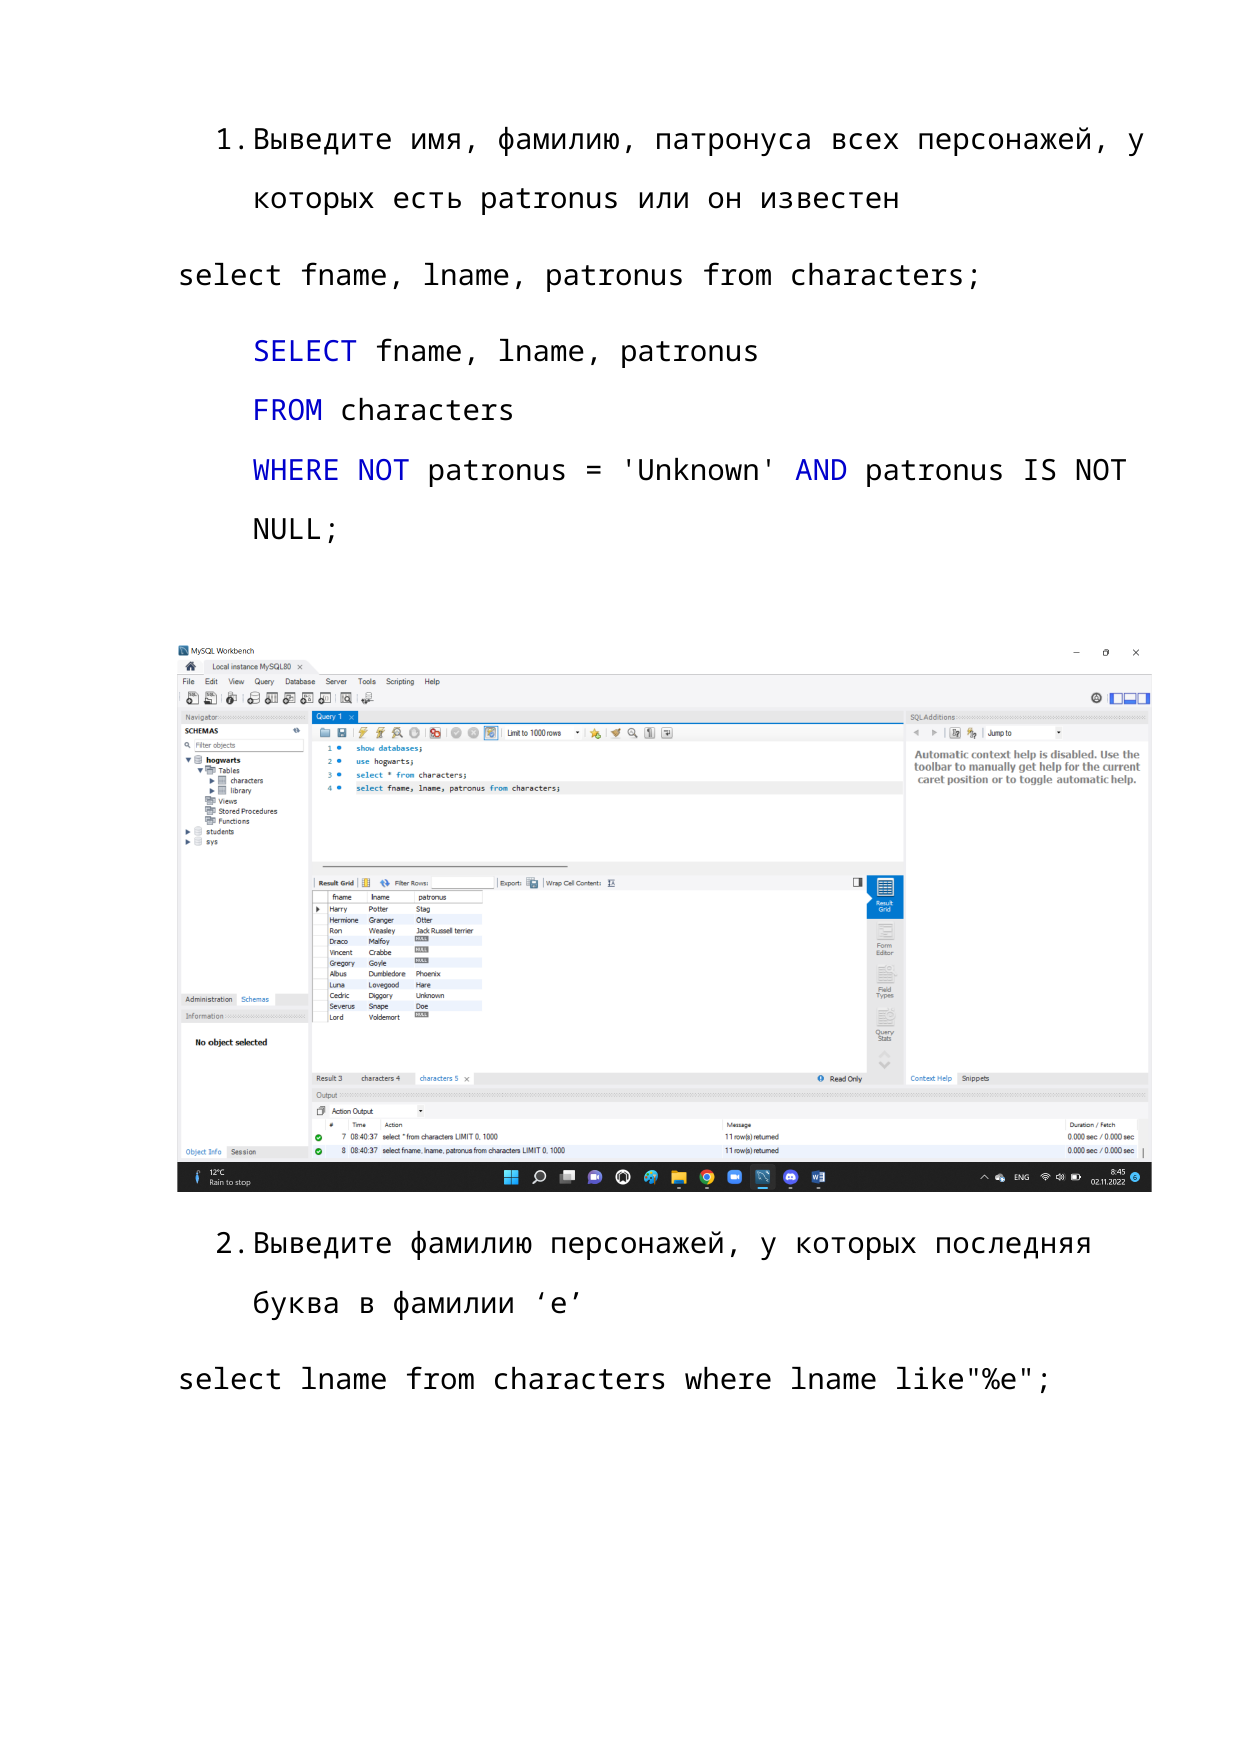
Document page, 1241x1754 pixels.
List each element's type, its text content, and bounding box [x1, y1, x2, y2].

picture [177, 643, 1152, 1192]
text WHERE NOT patronus = 'Unknown' AND patronus IS NOT NULL; [252, 449, 1152, 548]
text FROM characters [322, 389, 1152, 429]
text SELECT fname, lname, patronus [357, 330, 1152, 369]
text select fname, lname, patronus from characters; [177, 254, 1152, 293]
text select lname from characters where lname like"%e"; [177, 1358, 1152, 1398]
list Выведите фамилию персонажей, у которых последняя буква в фамилии ‘e’ [215, 1223, 1152, 1322]
list Выведите имя, фамилию, патронуса всех персонажей, у которых есть patronus или он известен [215, 118, 1152, 217]
